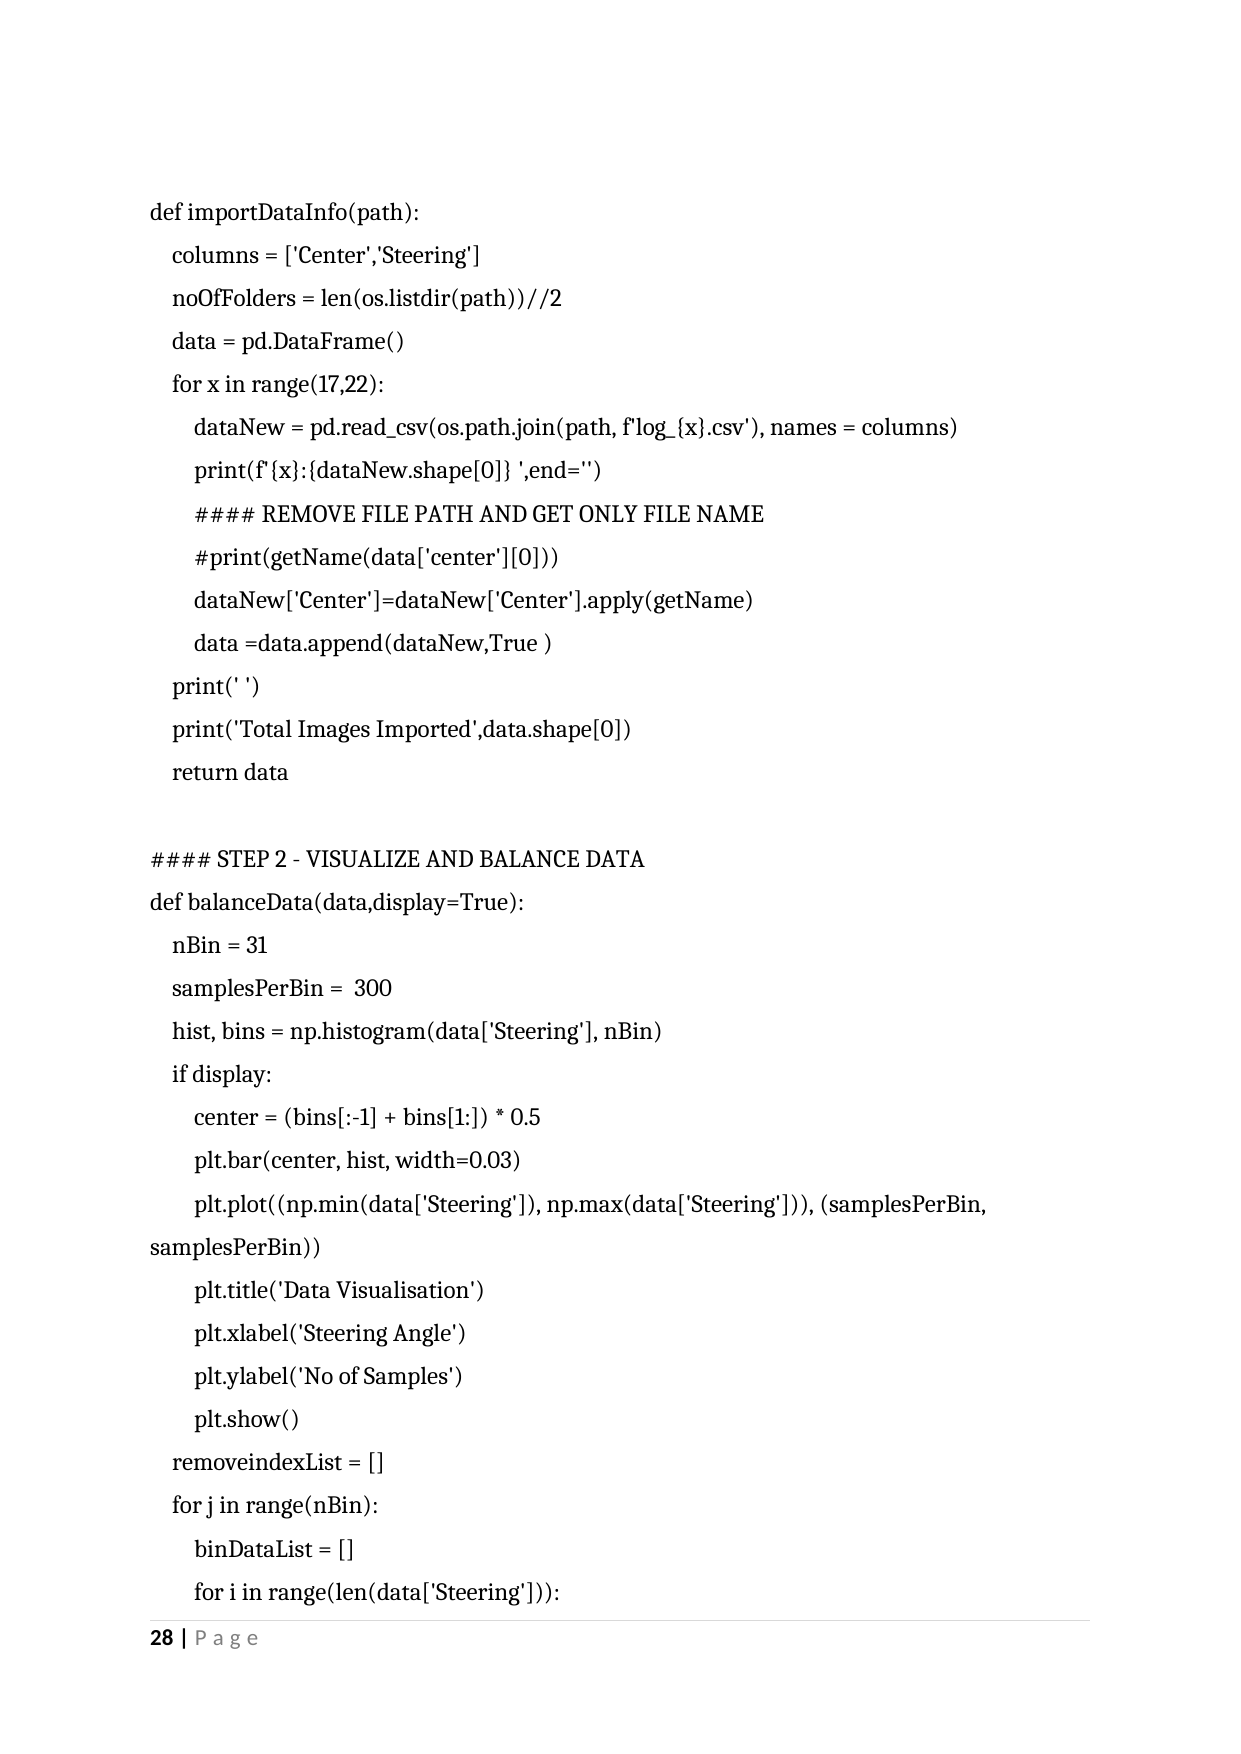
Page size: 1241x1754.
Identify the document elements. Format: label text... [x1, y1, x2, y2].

text plt.xlabel('Steering Angle') [150, 1319, 1090, 1348]
text print(' ') [150, 672, 1090, 701]
text center = (bins[:-1] + bins[1:]) * 0.5 [150, 1103, 1090, 1132]
text print('Total Images Imported',data.shape[0]) [150, 715, 1090, 744]
text dataNew['Center']=dataNew['Center'].apply(getName) [150, 586, 1090, 614]
text dataNew = pd.read_csv(os.path.join(path, f'log_{x}.csv'), names = columns) [150, 413, 1090, 442]
text print(f'{x}:{dataNew.shape[0]} ',end='') [150, 456, 1090, 485]
text hist, bins = np.histogram(data['Steering'], nBin) [150, 1017, 1090, 1046]
text return data [150, 758, 1090, 787]
text plt.bar(center, hist, width=0.03) [150, 1146, 1090, 1175]
text data = pd.DataFrame() [150, 327, 1090, 356]
text plt.show() [150, 1405, 1090, 1434]
text for j in range(nBin): [150, 1491, 1090, 1520]
text plt.plot((np.min(data['Steering']), np.max(data['Steering'])), (samplesPerBin, samplesPerBin)) [150, 1189, 1090, 1261]
text data =data.append(dataNew,True ) [150, 629, 1090, 658]
text nBin = 31 [150, 931, 1090, 959]
text #### STEP 2 - VISUALIZE AND BALANCE DATA [150, 844, 1090, 873]
text removeindexList = [] [150, 1448, 1090, 1477]
text if display: [150, 1060, 1090, 1089]
text plt.ylabel('No of Samples') [150, 1362, 1090, 1391]
text for x in range(17,22): [150, 370, 1090, 399]
text def importDataInfo(path): [150, 198, 1090, 226]
text def balanceData(data,display=True): [150, 888, 1090, 916]
text plt.title('Data Visualisation') [150, 1276, 1090, 1304]
text samplesPerBin = 300 [150, 974, 1090, 1003]
text #### REMOVE FILE PATH AND GET ONLY FILE NAME [150, 499, 1090, 528]
text binDataList = [] [150, 1534, 1090, 1563]
text columns = ['Center','Steering'] [150, 241, 1090, 269]
text noOfFolders = len(os.listdir(path))//2 [150, 284, 1090, 313]
text #print(getName(data['center'][0])) [150, 543, 1090, 571]
text for i in range(len(data['Steering'])): [150, 1578, 1090, 1606]
